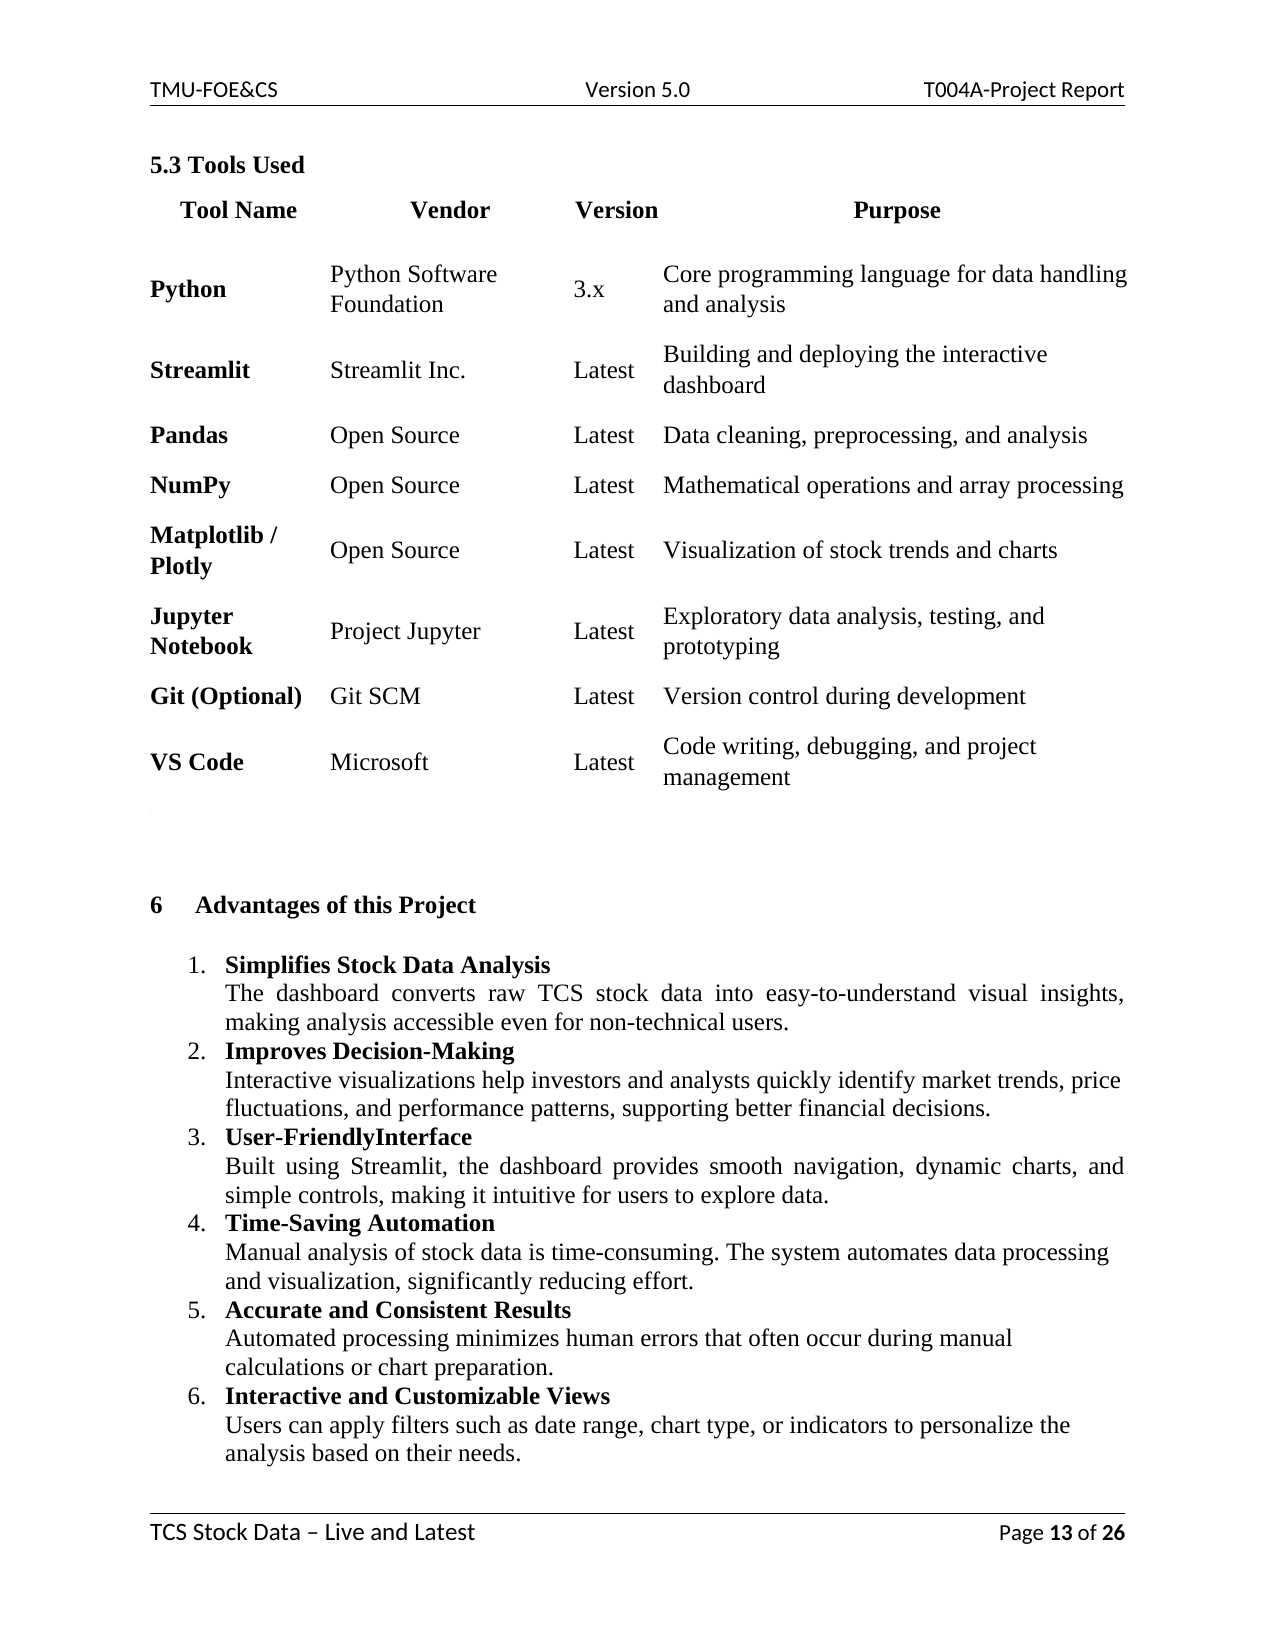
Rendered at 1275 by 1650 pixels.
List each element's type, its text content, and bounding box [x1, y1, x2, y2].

table_cell Open Source [328, 519, 572, 599]
table_cell Latest [572, 519, 661, 599]
table_cell Open Source [328, 419, 572, 469]
table_header Tool Name [149, 180, 328, 257]
table_cell Python [149, 258, 328, 338]
table_cell Open Source [328, 469, 572, 519]
table_cell Latest [572, 680, 661, 730]
table_cell Data cleaning, preprocessing, and analysis [661, 419, 1133, 469]
table_cell Latest [572, 338, 661, 418]
list User-FriendlyInterface Built using Streamlit, the dashboard provides smooth navigation, dynamic charts, and simple controls, making it intuitive for users to explore data. [187, 1122, 1125, 1208]
table_cell 3.x [572, 258, 661, 338]
table_header Version [572, 180, 661, 257]
table_cell VS Code [149, 730, 328, 810]
table_cell Mathematical operations and array processing [661, 469, 1133, 519]
table_cell Core programming language for data handling and analysis [661, 258, 1133, 338]
list Time-Saving Automation Manual analysis of stock data is time-consuming. The system automates data processing and visualization, significantly reducing effort. [187, 1208, 1125, 1295]
table_cell Version control during development [661, 680, 1133, 730]
list Accurate and Consistent Results Automated processing minimizes human errors that often occur during manual calculations or chart preparation. [187, 1295, 1125, 1381]
table_header Vendor [328, 180, 572, 257]
subtitle Advantages of this Project [150, 890, 1125, 919]
table_cell Latest [572, 599, 661, 680]
table_cell Visualization of stock trends and charts [661, 519, 1133, 599]
table_cell Jupyter Notebook [149, 599, 328, 680]
subtitle 5.3 Tools Used [150, 150, 1125, 179]
table_cell Exploratory data analysis, testing, and prototyping [661, 599, 1133, 680]
table_cell Streamlit Inc. [328, 338, 572, 418]
list Simplifies Stock Data Analysis [187, 950, 1125, 978]
table_cell Git (Optional) [149, 680, 328, 730]
table_cell Microsoft [328, 730, 572, 810]
table_cell Git SCM [328, 680, 572, 730]
table_cell Streamlit [149, 338, 328, 418]
table_cell Matplotlib / Plotly [149, 519, 328, 599]
table_cell Latest [572, 419, 661, 469]
table_cell NumPy [149, 469, 328, 519]
table_header Purpose [661, 180, 1133, 257]
table_cell Code writing, debugging, and project management [661, 730, 1133, 810]
table_cell Pandas [149, 419, 328, 469]
table_cell Python Software Foundation [328, 258, 572, 338]
list The dashboard converts raw TCS stock data into easy-to-understand visual insights, making analysis accessible even for non-technical users. [225, 978, 1125, 1036]
table_cell Latest [572, 730, 661, 810]
table_cell Project Jupyter [328, 599, 572, 680]
table_cell Latest [572, 469, 661, 519]
list Interactive and Customizable Views Users can apply filters such as date range, chart type, or indicators to personalize the analysis based on their needs. [187, 1381, 1125, 1467]
list Improves Decision-Making Interactive visualizations help investors and analysts quickly identify market trends, price fluctuations, and performance patterns, supporting better financial decisions. [187, 1036, 1125, 1122]
table_cell Building and deploying the interactive dashboard [661, 338, 1133, 418]
